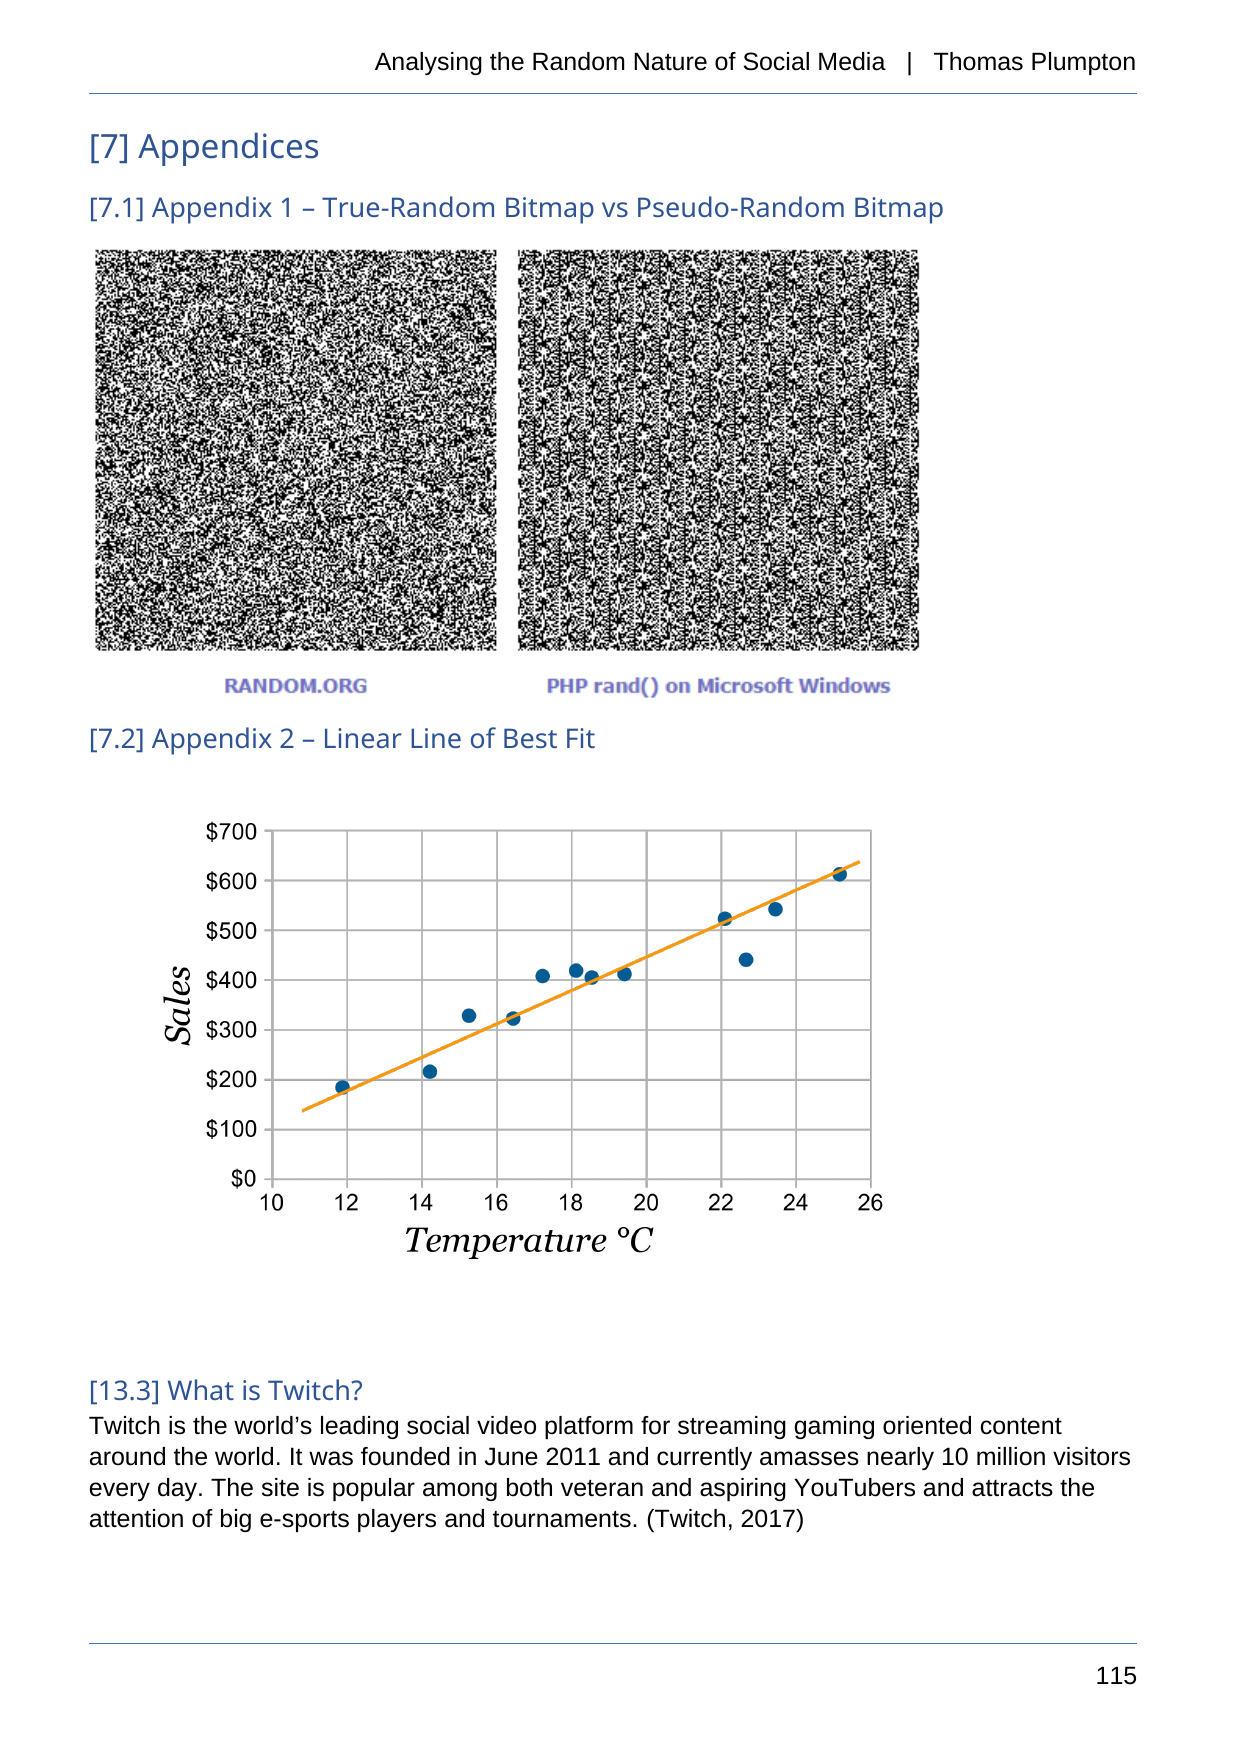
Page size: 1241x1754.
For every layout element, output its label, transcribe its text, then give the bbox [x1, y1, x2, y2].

text [7.2] Appendix 2 – Linear Line of Best Fit [89, 720, 1137, 757]
picture [88, 776, 956, 1305]
picture [88, 244, 927, 701]
text [7.1] Appendix 1 – True-Random Bitmap vs Pseudo-Random Bitmap [89, 188, 1137, 225]
text Twitch is the world’s leading social video platform for streaming gaming oriented content around the world. It was founded in June 2011 and currently amasses nearly 10 million visitors every day. The site is popular among both veteran and aspiring YouTubers and attracts the attention of big e-sports players and tournaments. [89, 1411, 1137, 1533]
subtitle [13.3] What is Twitch? [89, 1371, 1137, 1408]
text [7] Appendices [89, 122, 1137, 168]
